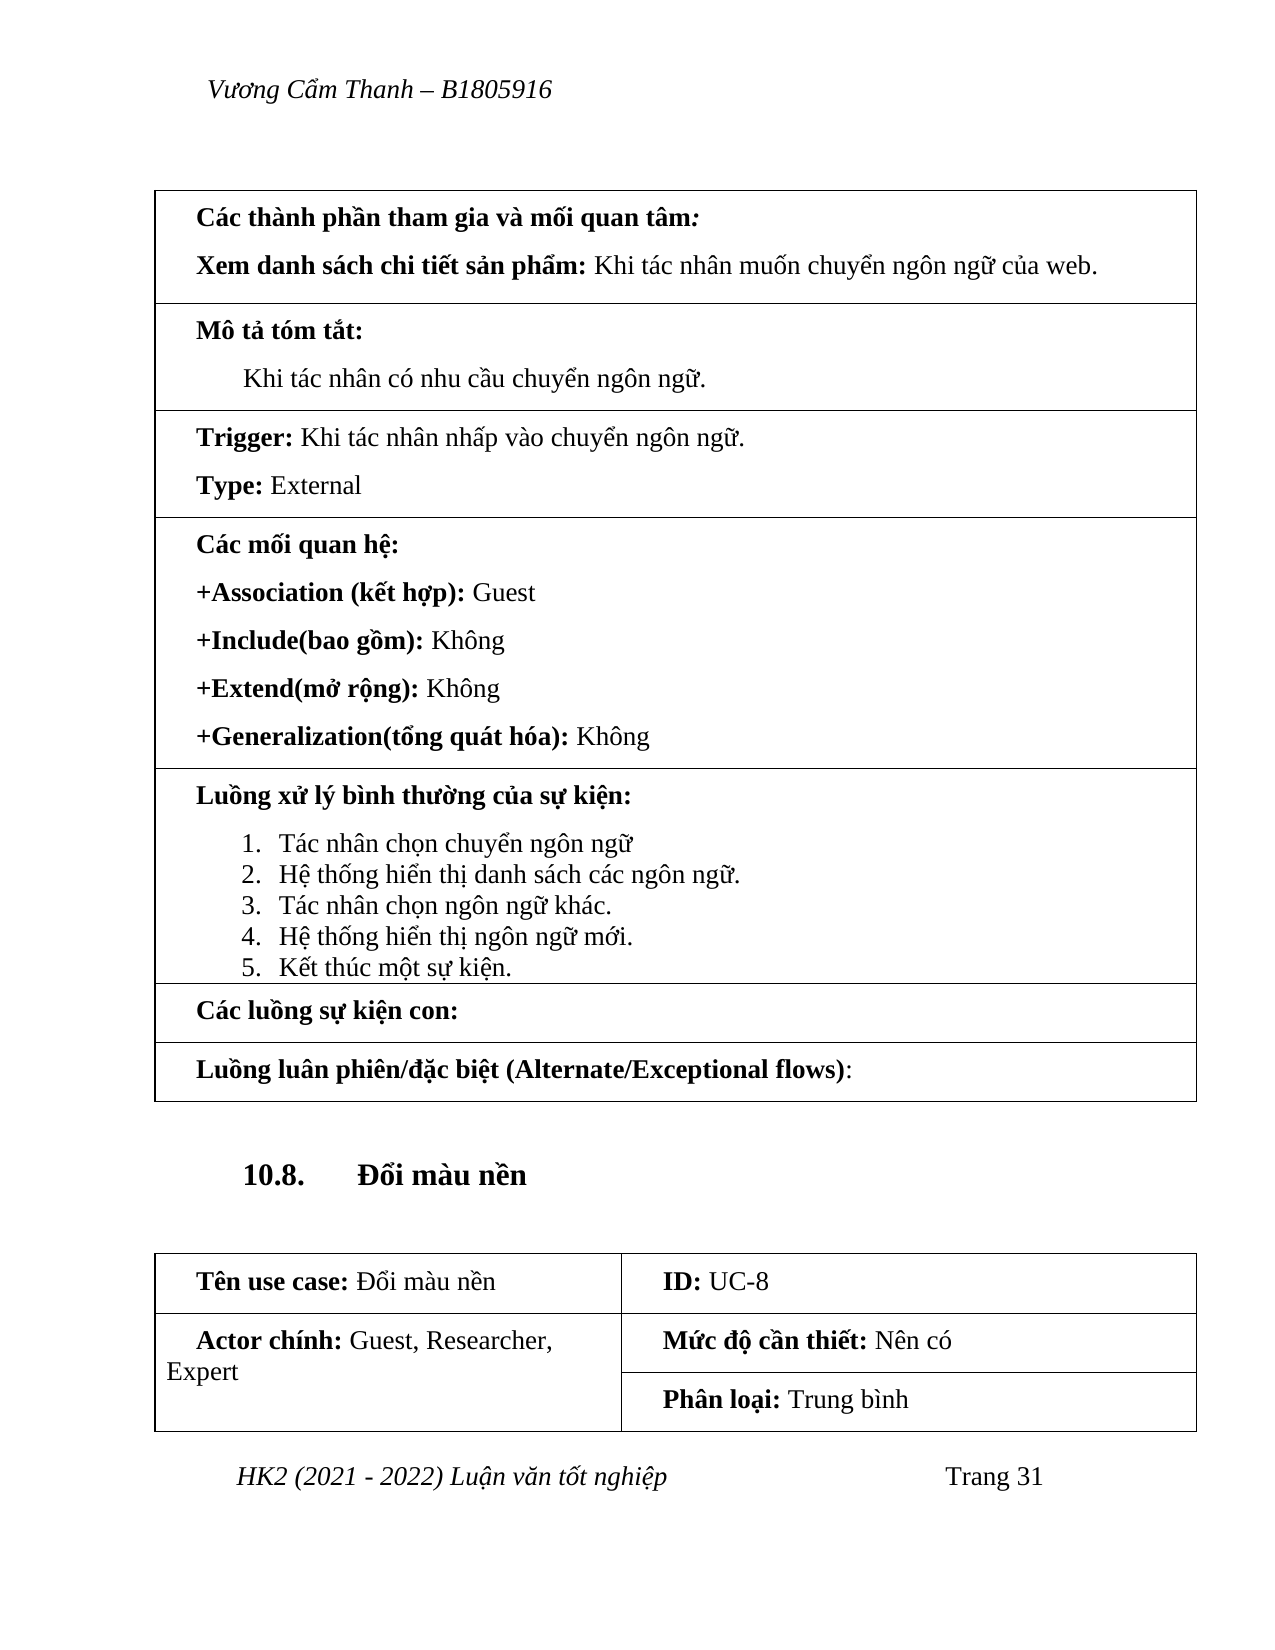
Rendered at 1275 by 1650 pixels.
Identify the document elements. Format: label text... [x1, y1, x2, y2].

table_cell Các luồng sự kiện con: [156, 984, 1196, 1042]
table_header ID: UC-8 [622, 1254, 1196, 1313]
table_cell Mức độ cần thiết: Nên có [622, 1314, 1196, 1372]
table_cell Các thành phần tham gia và mối quan tâm: Xem danh sách chi tiết sản phẩm: Khi tác nhân muốn chuyển ngôn ngữ của web. [156, 191, 1196, 303]
table_header Tên use case: Đổi màu nền [156, 1254, 621, 1313]
subtitle Đổi màu nền [236, 1156, 1157, 1192]
table_cell Mô tả tóm tắt: Khi tác nhân có nhu cầu chuyển ngôn ngữ. [156, 304, 1196, 410]
table_cell Actor chính: Guest, Researcher, Expert [156, 1314, 621, 1431]
table_cell Luồng luân phiên/đặc biệt (Alternate/Exceptional flows): [156, 1043, 1196, 1101]
table_cell Trigger: Khi tác nhân nhấp vào chuyển ngôn ngữ. Type: External [156, 411, 1196, 517]
table_cell Luồng xử lý bình thường của sự kiện: Tác nhân chọn chuyển ngôn ngữ Hệ thống hiển thị danh sách các ngôn ngữ. Tác nhân chọn ngôn ngữ khác. Hệ thống hiển thị ngôn ngữ mới. Kết thúc một sự kiện. [156, 769, 1196, 983]
table_cell Các mối quan hệ: +Association (kết hợp): Guest +Include(bao gồm): Không +Extend(mở rộng): Không +Generalization(tổng quát hóa): Không [156, 518, 1196, 768]
table_cell Phân loại: Trung bình [622, 1373, 1196, 1431]
